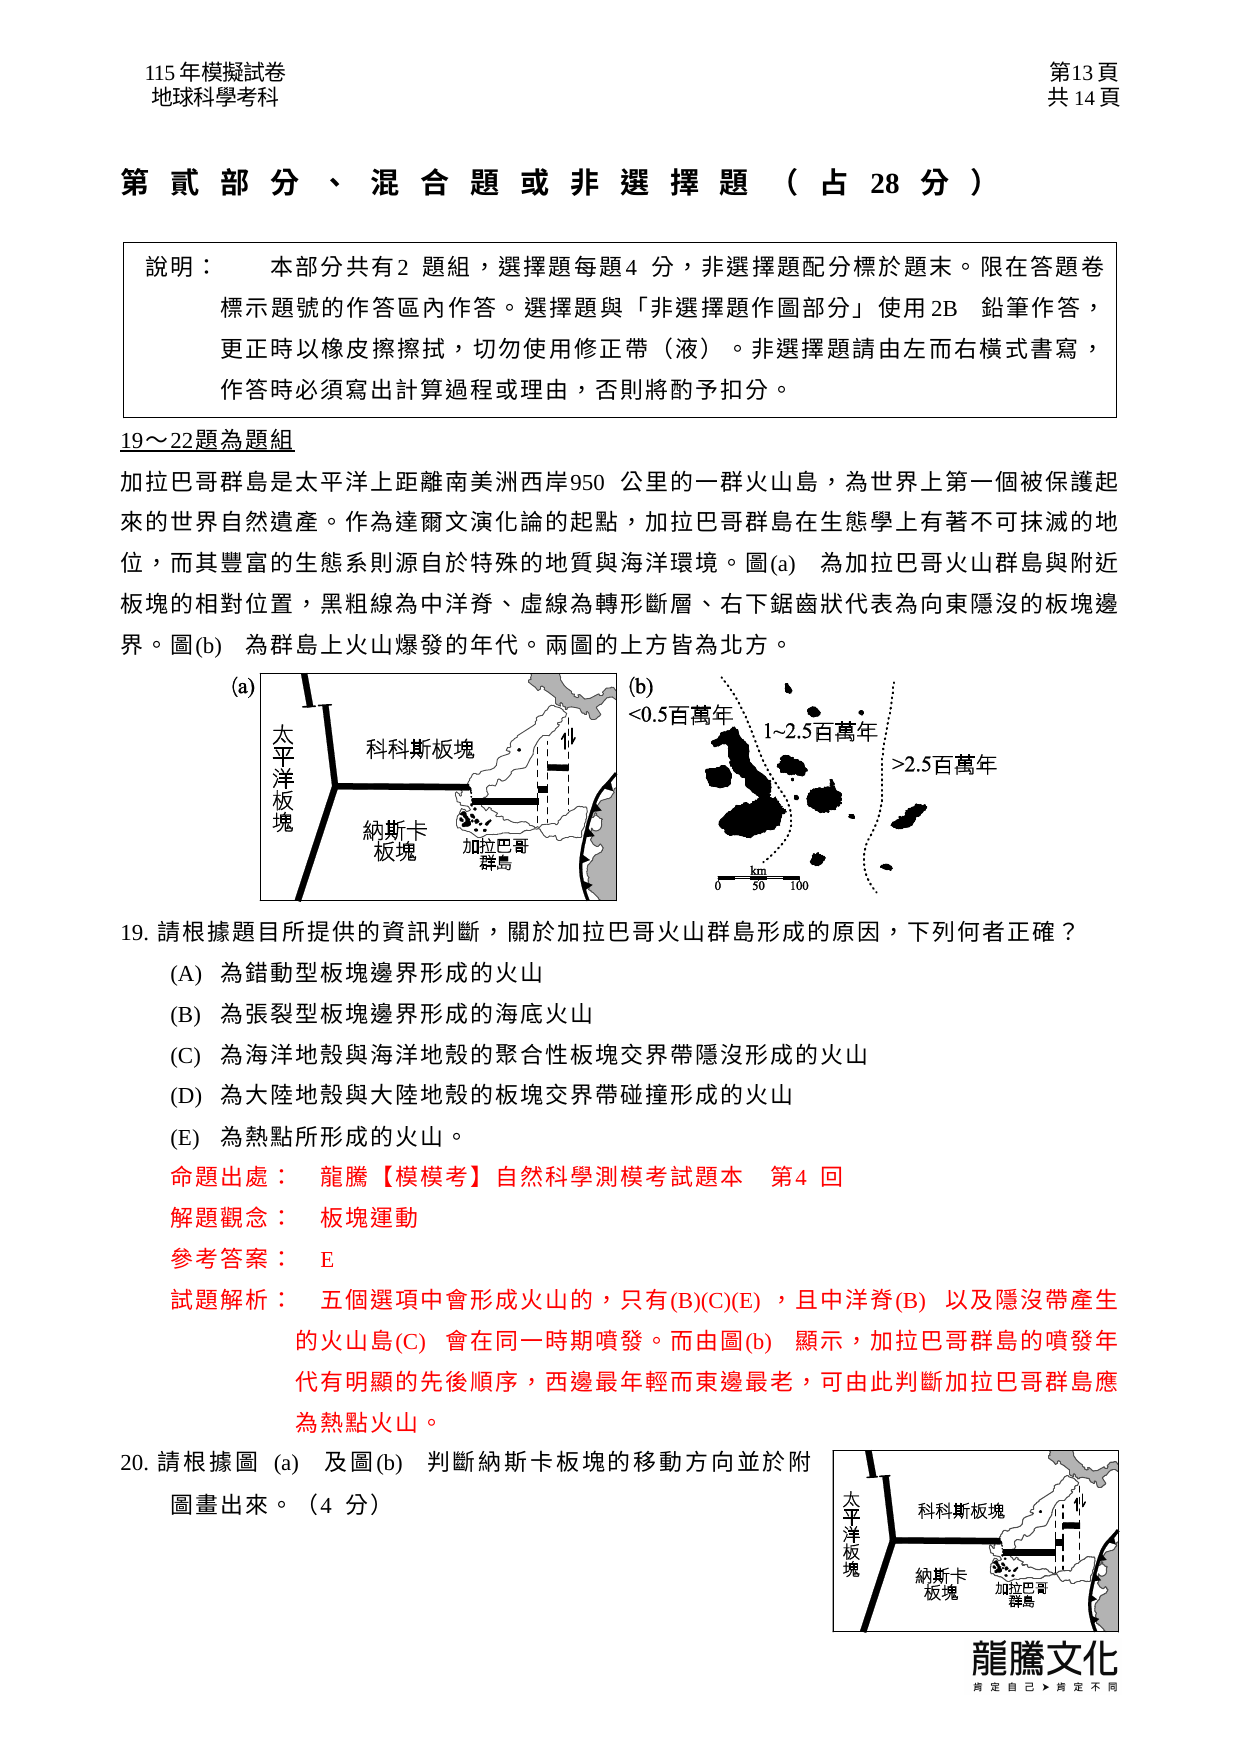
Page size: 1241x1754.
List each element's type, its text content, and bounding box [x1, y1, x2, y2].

text 19. 請根據題目所提供的資訊判斷，關於加拉巴哥火山群島形成的原因，下列何者正確？ [120, 910, 1120, 951]
text (D) 為大陸地殼與大陸地殼的板塊交界帶碰撞形成的火山 [158, 1073, 1120, 1114]
text 命題出處： 龍騰【模模考】自然科學測模考試題本 第4回 [158, 1155, 1120, 1196]
text 加拉巴哥群島是太平洋上距離南美洲西岸950公里的一群火山島，為世界上第一個被保護起來的世界自然遺產。作為達爾文演化論的起點，加拉巴哥群島在生態學上有著不可抹滅的地位，而其豐富的生態系則源自於特殊的地質與海洋環境。圖(a)為加拉巴哥火山群島與附近板塊的相對位置，黑粗線為中洋脊、虛線為轉形斷層、右下鋸齒狀代表為向東隱沒的板塊邊界。圖(b)為群島上火山爆發的年代。兩圖的上方皆為北方。 [120, 459, 1120, 664]
text (C) 為海洋地殼與海洋地殼的聚合性板塊交界帶隱沒形成的火山 [158, 1033, 1120, 1073]
text 試題解析： 五個選項中會形成火山的，只有(B)(C)(E)，且中洋脊(B)以及隱沒帶產生的火山島(C)會在同一時期噴發。而由圖(b)顯示，加拉巴哥群島的噴發年代有明顯的先後順序，西邊最年輕而東邊最老，可由此判斷加拉巴哥群島應為熱點火山。 [158, 1278, 1120, 1442]
text 20. 請根據圖(a)及圖(b)判斷納斯卡板塊的移動方向並於附圖畫出來。（4分） [120, 1442, 1120, 1524]
text (A) 為錯動型板塊邊界形成的火山 [158, 951, 1120, 992]
text (B) 為張裂型板塊邊界形成的海底火山 [158, 992, 1120, 1033]
text 參考答案： E [158, 1237, 1120, 1278]
text 19～22題為題組 [120, 418, 1120, 459]
text 第貳部分、混合題或非選擇題（占28分） [120, 140, 1120, 222]
picture [963, 1638, 1123, 1695]
text 說明： 本部分共有2題組，選擇題每題4分，非選擇題配分標於題末。限在答題卷標示題號的作答區內作答。選擇題與「非選擇題作圖部分」使用2B鉛筆作答，更正時以橡皮擦擦拭，切勿使用修正帶（液）。非選擇題請由左而右橫式書寫，作答時必須寫出計算過程或理由，否則將酌予扣分。 [124, 243, 1116, 417]
text 解題觀念： 板塊運動 [158, 1196, 1120, 1237]
text (E) 為熱點所形成的火山。 [158, 1114, 1120, 1155]
